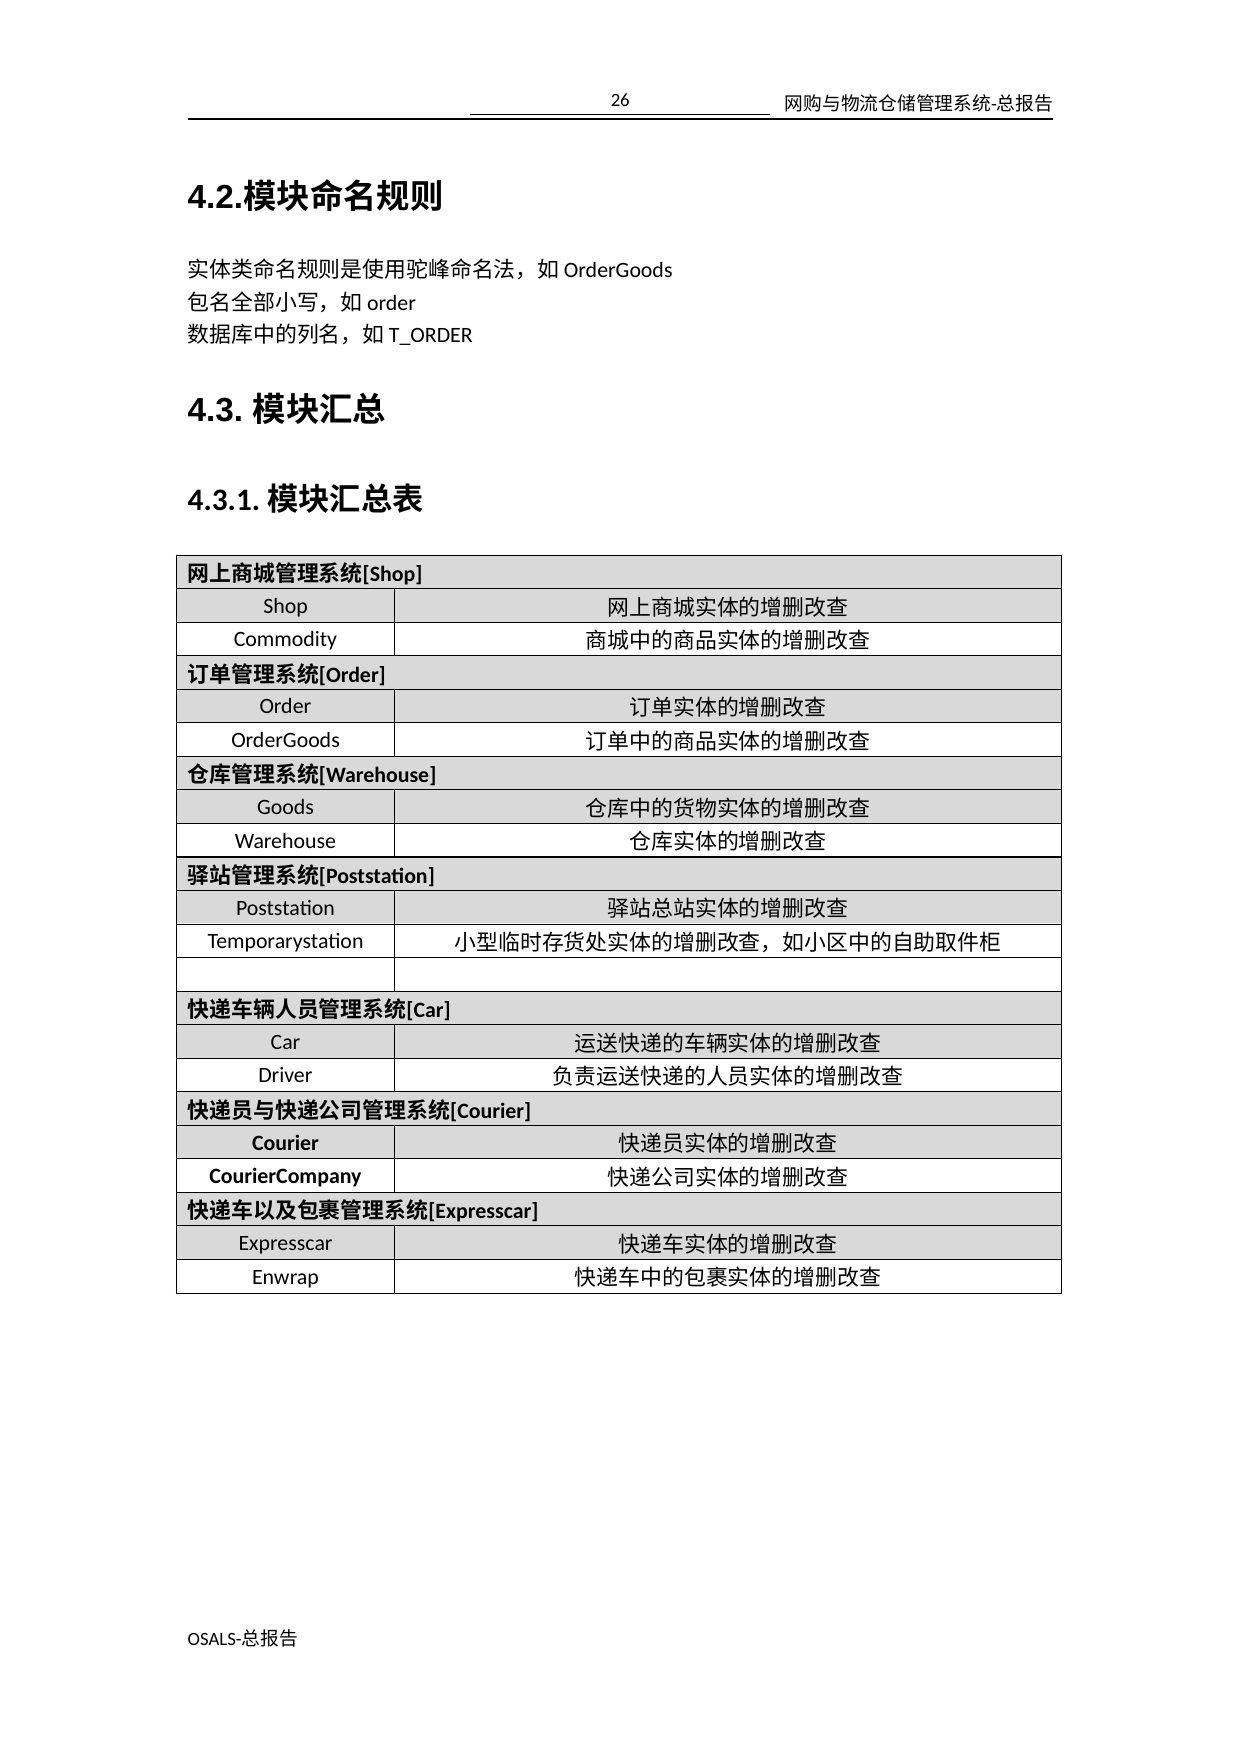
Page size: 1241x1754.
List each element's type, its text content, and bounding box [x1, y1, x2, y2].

table_cell 快递员实体的增删改查 [395, 1126, 1061, 1158]
table_cell [395, 958, 1061, 991]
subtitle 4.2.模块命名规则 [187, 162, 1053, 227]
table_cell 负责运送快递的人员实体的增删改查 [395, 1059, 1061, 1091]
text 实体类命名规则是使用驼峰命名法，如OrderGoods [187, 252, 1053, 284]
table_cell 仓库管理系统[Warehouse] [177, 757, 1061, 789]
table_cell Order [177, 690, 394, 722]
table_cell CourierCompany [177, 1159, 394, 1192]
table_cell 运送快递的车辆实体的增删改查 [395, 1025, 1061, 1058]
table_cell 快递车以及包裹管理系统[Expresscar] [177, 1193, 1061, 1225]
table_cell 商城中的商品实体的增删改查 [395, 623, 1061, 655]
table_cell Poststation [177, 891, 394, 923]
table_cell 驿站管理系统[Poststation] [177, 858, 1061, 890]
table_cell 仓库中的货物实体的增删改查 [395, 790, 1061, 823]
table_cell OrderGoods [177, 723, 394, 756]
text 数据库中的列名，如T_ORDER [187, 317, 1053, 349]
table_cell 订单实体的增删改查 [395, 690, 1061, 722]
table_cell 小型临时存货处实体的增删改查，如小区中的自助取件柜 [395, 925, 1061, 957]
table_cell Temporarystation [177, 925, 394, 957]
table_header 网上商城管理系统[Shop] [177, 556, 1061, 588]
subtitle 4.3.1. 模块汇总表 [187, 464, 1053, 529]
table_cell Commodity [177, 623, 394, 655]
table_cell 快递车辆人员管理系统[Car] [177, 992, 1061, 1024]
table_cell Goods [177, 790, 394, 823]
table_cell 网上商城实体的增删改查 [395, 589, 1061, 622]
table_cell Shop [177, 589, 394, 622]
table_cell Enwrap [177, 1260, 394, 1292]
subtitle 4.3. 模块汇总 [187, 374, 1053, 439]
table_cell [177, 958, 394, 991]
table_cell 快递车实体的增删改查 [395, 1226, 1061, 1259]
table_cell 快递员与快递公司管理系统[Courier] [177, 1092, 1061, 1125]
table_cell Driver [177, 1059, 394, 1091]
table_cell 订单管理系统[Order] [177, 656, 1061, 689]
table_cell 仓库实体的增删改查 [395, 824, 1061, 856]
table_cell Courier [177, 1126, 394, 1158]
text 包名全部小写，如order [187, 284, 1053, 317]
table_cell 快递车中的包裹实体的增删改查 [395, 1260, 1061, 1292]
table_cell 快递公司实体的增删改查 [395, 1159, 1061, 1192]
table_cell 订单中的商品实体的增删改查 [395, 723, 1061, 756]
table_cell Expresscar [177, 1226, 394, 1259]
table_cell Car [177, 1025, 394, 1058]
table_cell Warehouse [177, 824, 394, 856]
table_cell 驿站总站实体的增删改查 [395, 891, 1061, 923]
